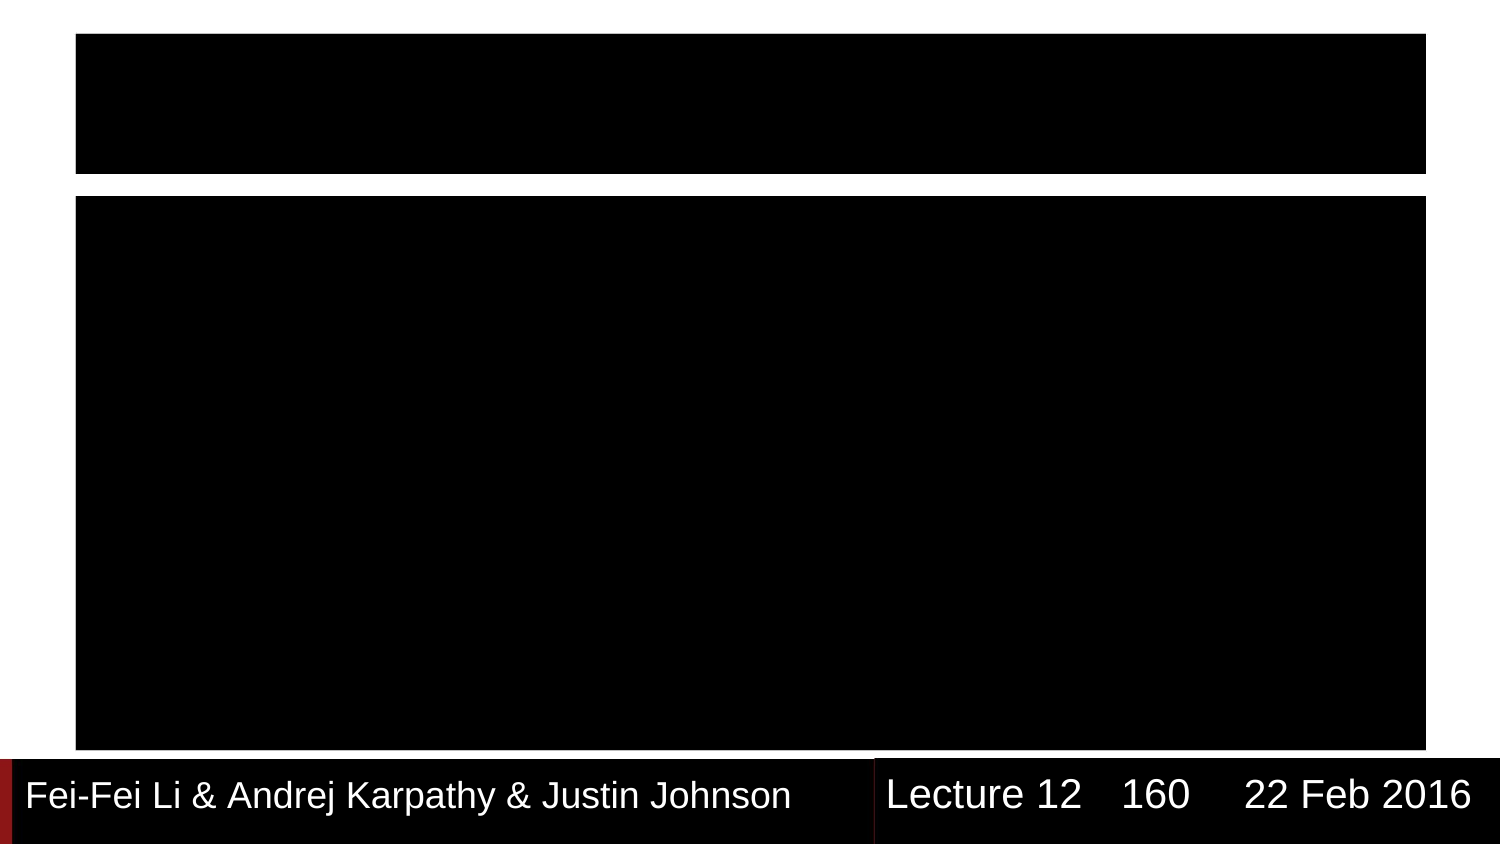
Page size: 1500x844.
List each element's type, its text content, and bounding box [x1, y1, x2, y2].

text Fei-Fei Li & Andrej Karpathy & Justin Johnson Lecture 12 160 22 Feb 2016 [1190, 770, 1479, 818]
picture [0, 31, 1500, 844]
text Fei-Fei Li & Andrej Karpathy & Justin Johnson Lecture 12 160 22 Feb 2016 [25, 770, 1083, 818]
